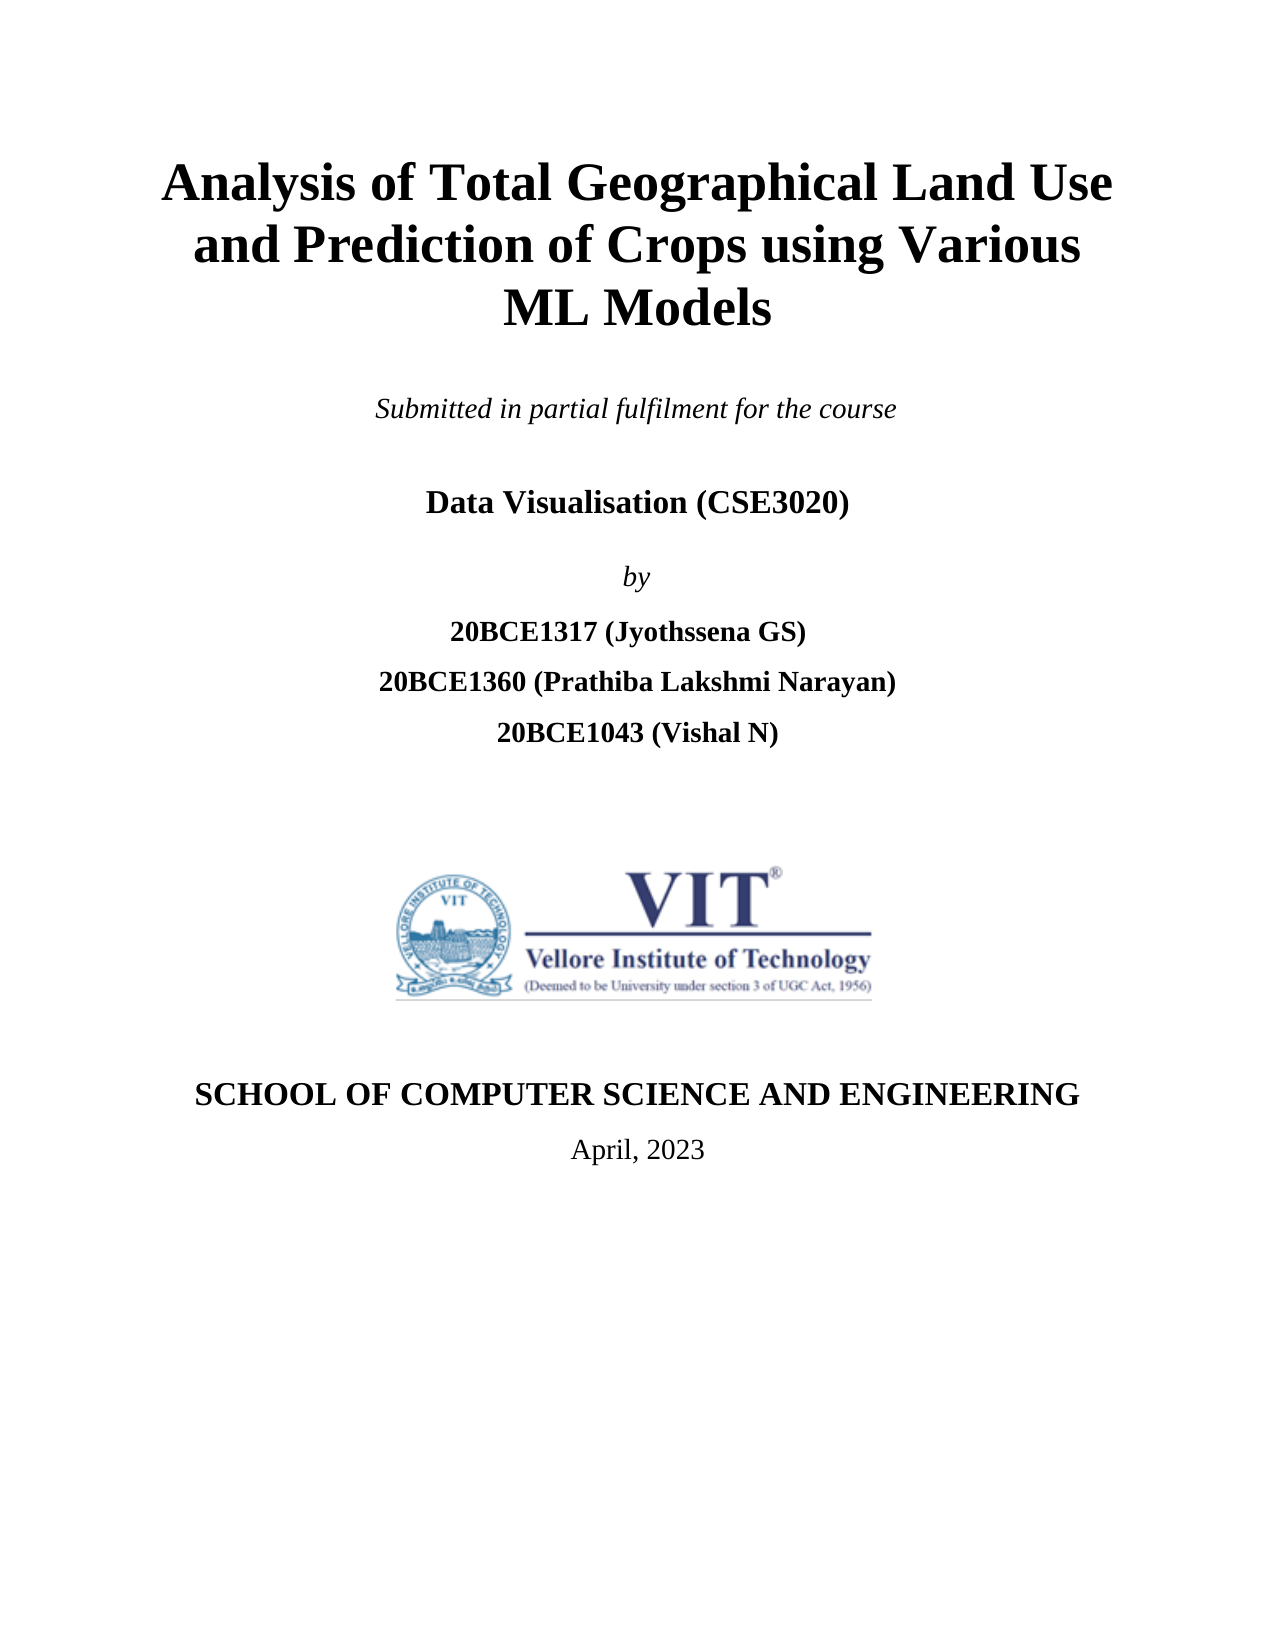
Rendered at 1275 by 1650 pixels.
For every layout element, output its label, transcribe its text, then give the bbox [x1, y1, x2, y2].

picture [395, 865, 873, 1002]
text 20BCE1317 (Jyothssena GS) [450, 614, 1125, 648]
text 20BCE1043 (Vishal N) [150, 715, 1125, 748]
text 20BCE1360 (Prathiba Lakshmi Narayan) [150, 664, 1125, 698]
text SCHOOL OF COMPUTER SCIENCE AND ENGINEERING [150, 1074, 1125, 1113]
text April, 2023 [150, 1132, 1125, 1166]
text Data Visualisation (CSE3020) [150, 482, 1125, 521]
text Submitted in partial fulfilment for the course [150, 391, 1125, 425]
text by [150, 559, 1125, 593]
title Analysis of Total Geographical Land Use and Prediction of Crops using Various ML Models [150, 150, 1125, 337]
